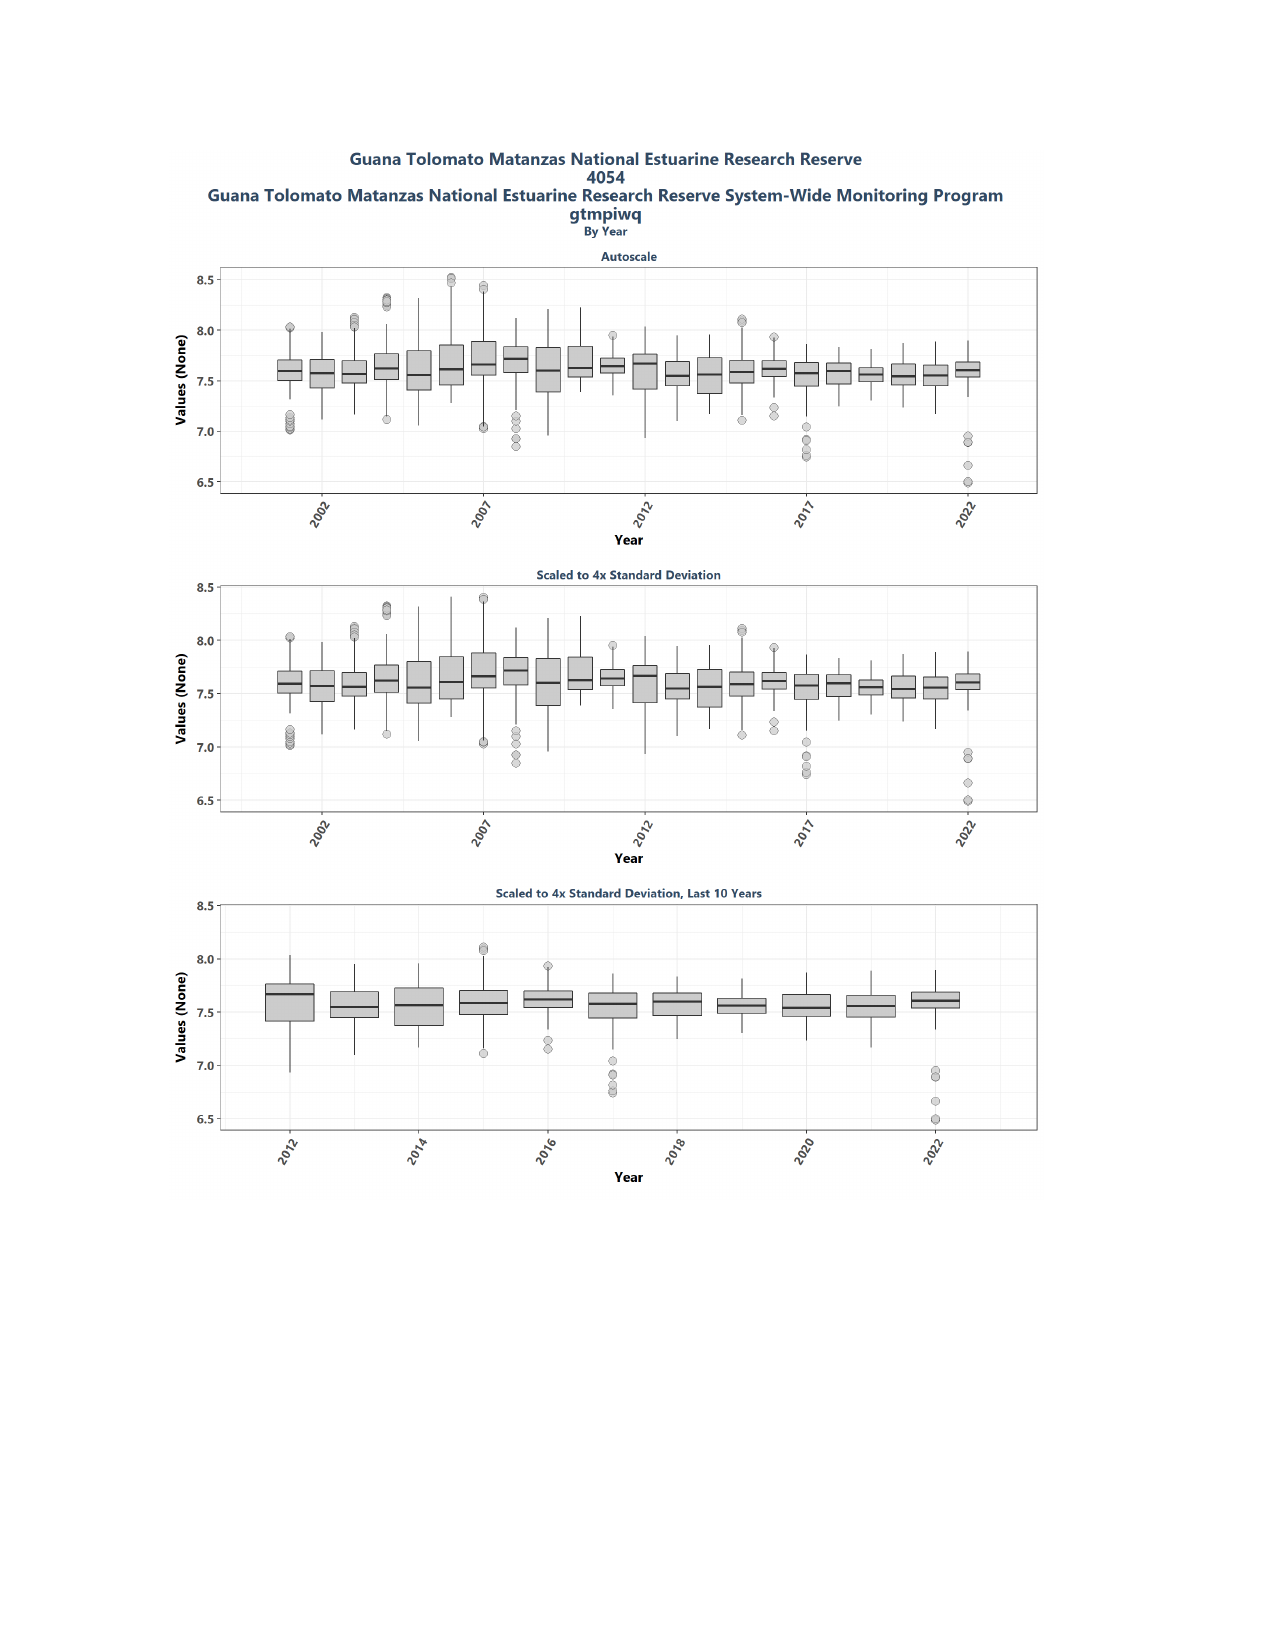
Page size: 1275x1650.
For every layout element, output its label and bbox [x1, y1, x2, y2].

picture [168, 150, 1044, 1200]
